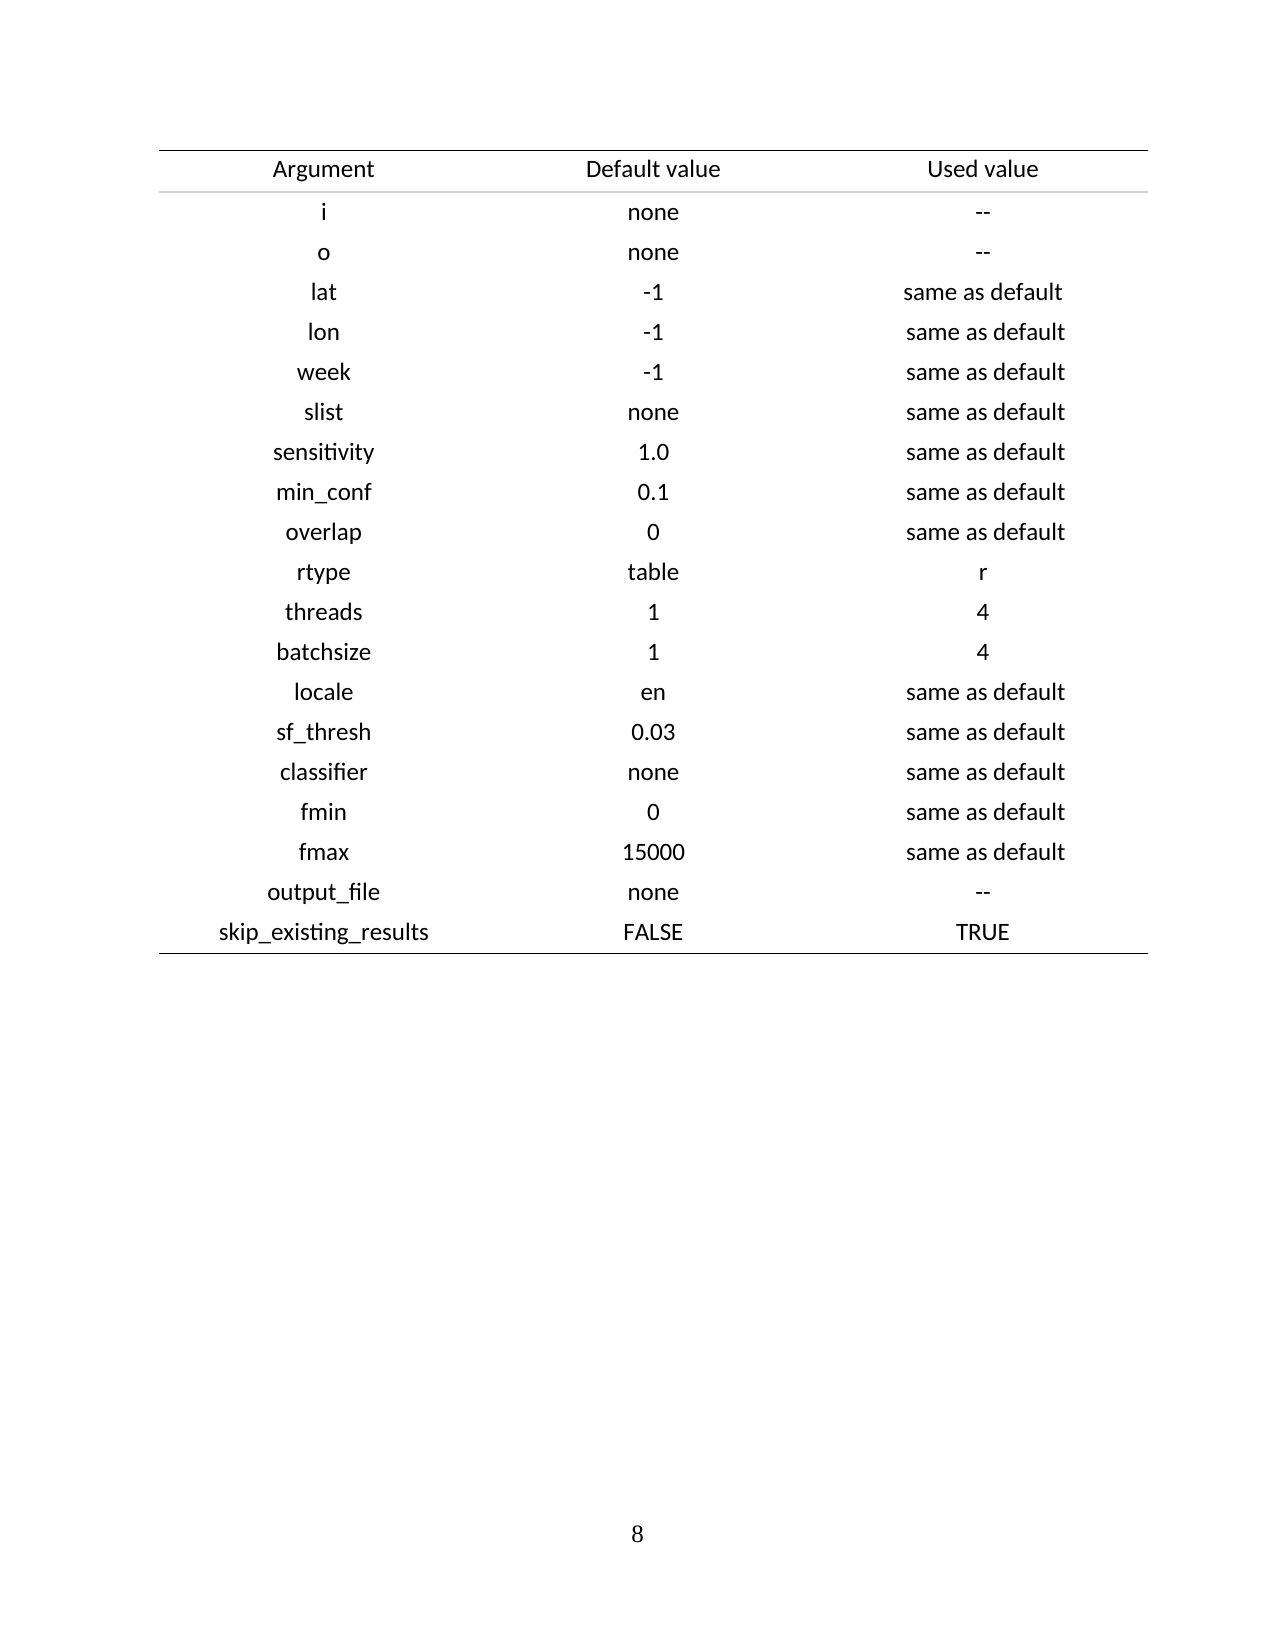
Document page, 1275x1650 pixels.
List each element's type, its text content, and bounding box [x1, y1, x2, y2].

table_cell -- [818, 193, 1148, 233]
table_cell none [489, 393, 818, 433]
table_cell classifier [159, 753, 488, 793]
table_cell sensitivity [159, 433, 488, 473]
table_cell fmax [159, 833, 488, 873]
table_cell same as default [818, 313, 1148, 353]
table_cell o [159, 233, 488, 273]
table_cell threads [159, 593, 488, 633]
table_cell same as default [818, 273, 1148, 313]
table_cell none [489, 873, 818, 913]
table_cell same as default [818, 473, 1148, 513]
table_cell same as default [818, 753, 1148, 793]
table_cell output_file [159, 873, 488, 913]
table_cell skip_existing_results [159, 913, 488, 953]
table_cell en [489, 673, 818, 713]
table_cell batchsize [159, 633, 488, 673]
table_cell overlap [159, 513, 488, 553]
table_cell week [159, 353, 488, 393]
table_cell same as default [818, 793, 1148, 833]
table_cell locale [159, 673, 488, 713]
table_cell table [489, 553, 818, 593]
table_cell same as default [818, 433, 1148, 473]
table_cell TRUE [818, 913, 1148, 953]
table_cell 0.03 [489, 713, 818, 753]
table_cell none [489, 193, 818, 233]
table_header Default value [489, 151, 818, 191]
table_cell -- [818, 873, 1148, 913]
table_cell 1 [489, 593, 818, 633]
table_cell 0 [489, 793, 818, 833]
table_cell same as default [818, 513, 1148, 553]
table_cell 15000 [489, 833, 818, 873]
table_cell i [159, 193, 488, 233]
table_cell same as default [818, 353, 1148, 393]
table_cell none [489, 753, 818, 793]
table_cell -1 [489, 313, 818, 353]
table_cell lon [159, 313, 488, 353]
table_cell 4 [818, 593, 1148, 633]
table_cell 1.0 [489, 433, 818, 473]
table_header Used value [818, 151, 1148, 191]
table_cell -- [818, 233, 1148, 273]
table_cell none [489, 233, 818, 273]
table_cell lat [159, 273, 488, 313]
table_cell 1 [489, 633, 818, 673]
table_cell min_conf [159, 473, 488, 513]
table_cell FALSE [489, 913, 818, 953]
table_cell -1 [489, 353, 818, 393]
table_cell same as default [818, 713, 1148, 753]
table_header Argument [159, 151, 488, 191]
table_cell 0 [489, 513, 818, 553]
table_cell 4 [818, 633, 1148, 673]
table_cell rtype [159, 553, 488, 593]
table_cell fmin [159, 793, 488, 833]
table_cell r [818, 553, 1148, 593]
table_cell same as default [818, 833, 1148, 873]
table_cell 0.1 [489, 473, 818, 513]
table_cell -1 [489, 273, 818, 313]
table_cell sf_thresh [159, 713, 488, 753]
table_cell same as default [818, 393, 1148, 433]
table_cell slist [159, 393, 488, 433]
table_cell same as default [818, 673, 1148, 713]
